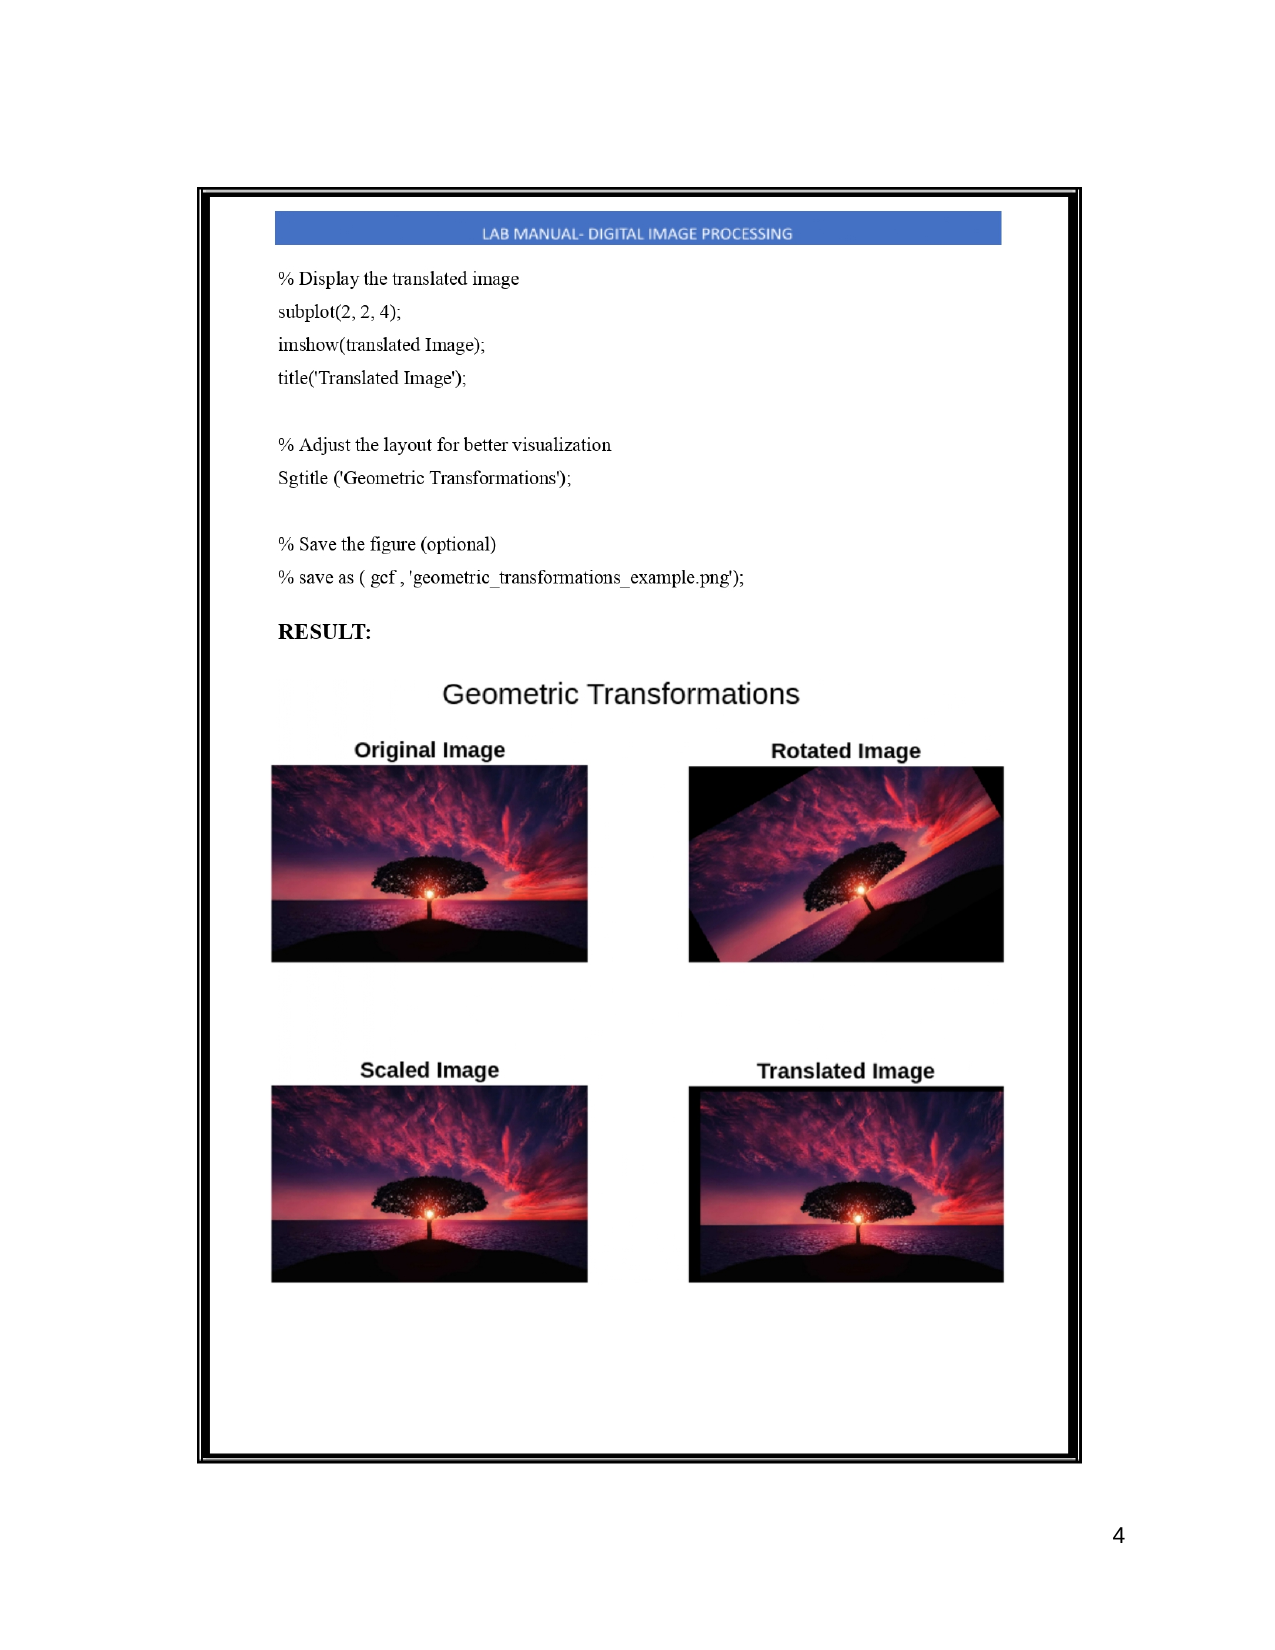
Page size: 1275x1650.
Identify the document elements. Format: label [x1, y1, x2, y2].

picture [159, 150, 1116, 1500]
